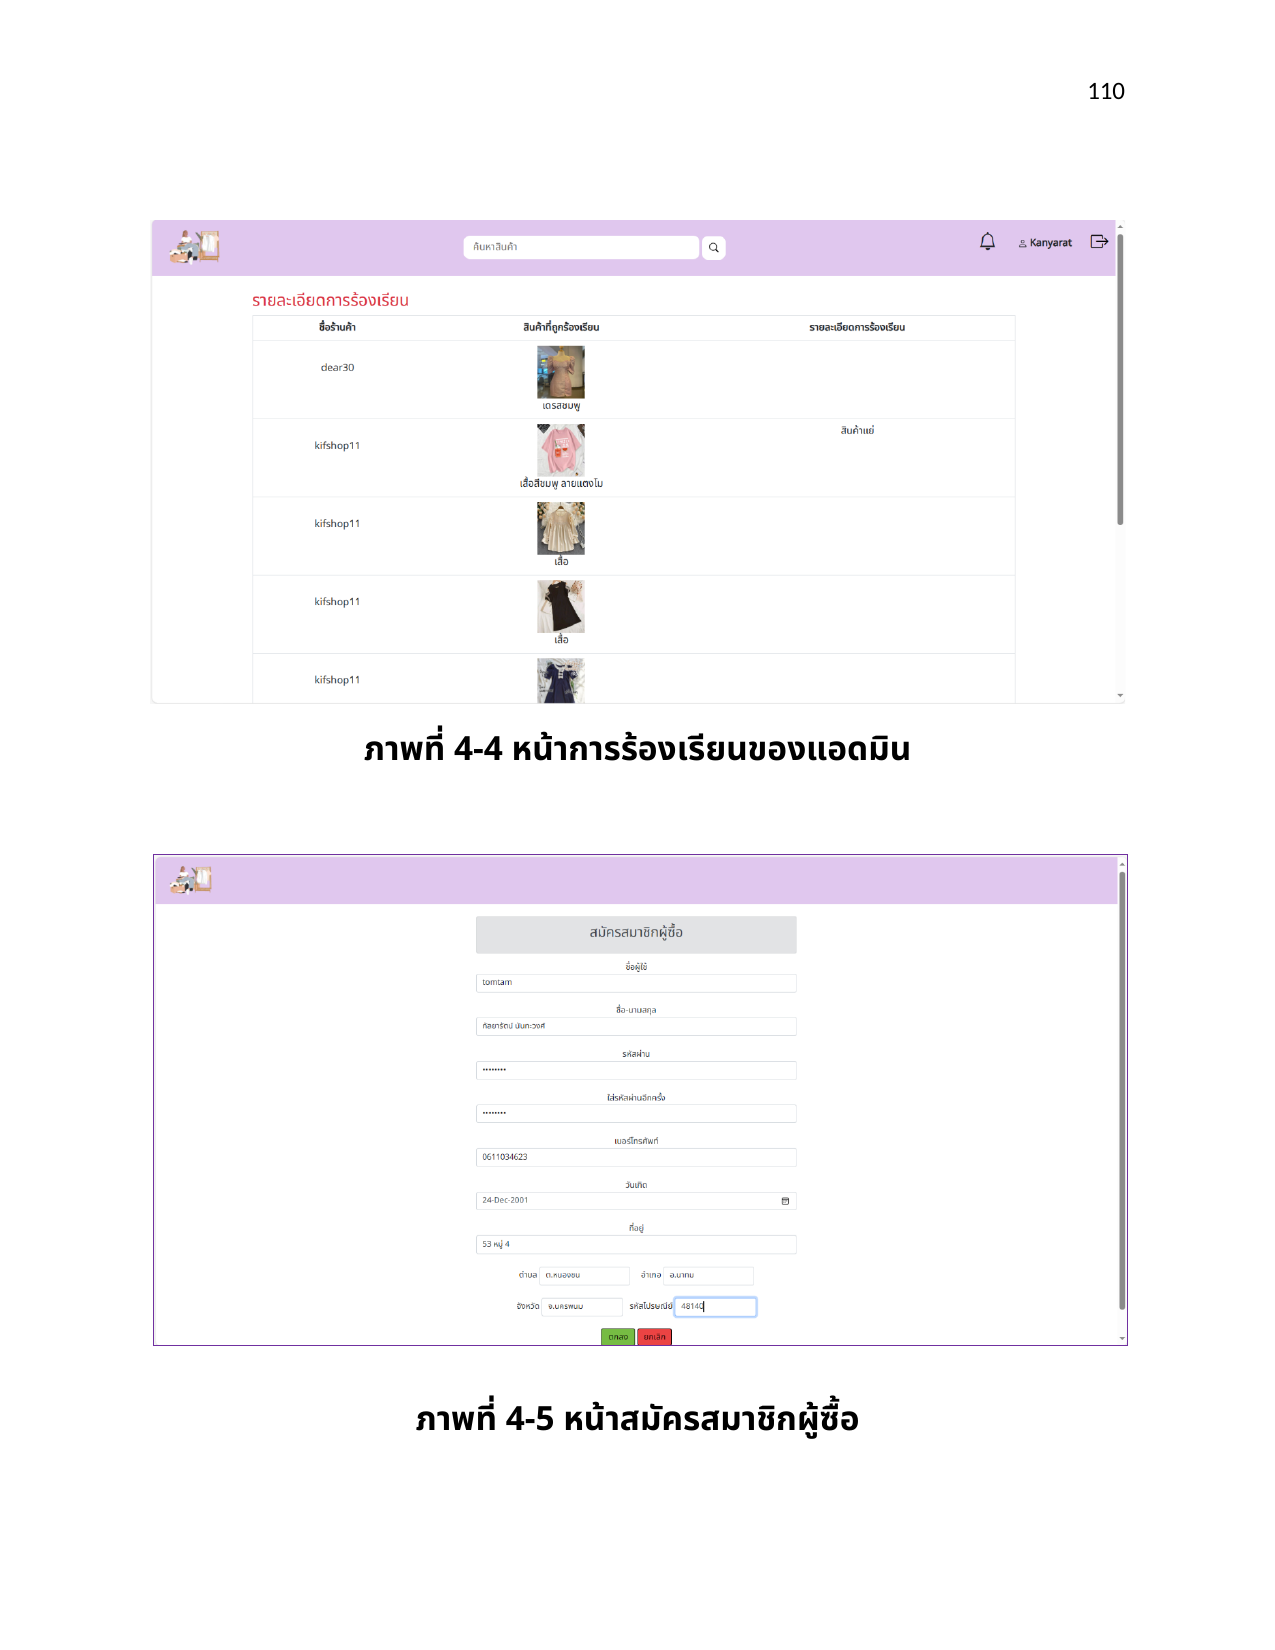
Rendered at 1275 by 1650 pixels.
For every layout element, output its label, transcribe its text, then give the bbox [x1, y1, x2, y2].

text ภาพที่ 4-5 หน้าสมัครสมาชิกผู้ซื้อ [150, 1395, 1125, 1446]
picture [154, 855, 1127, 1345]
text ภาพที่ 4-4 หน้าการร้องเรียนของแอดมิน [150, 724, 1125, 775]
picture [150, 220, 1125, 704]
